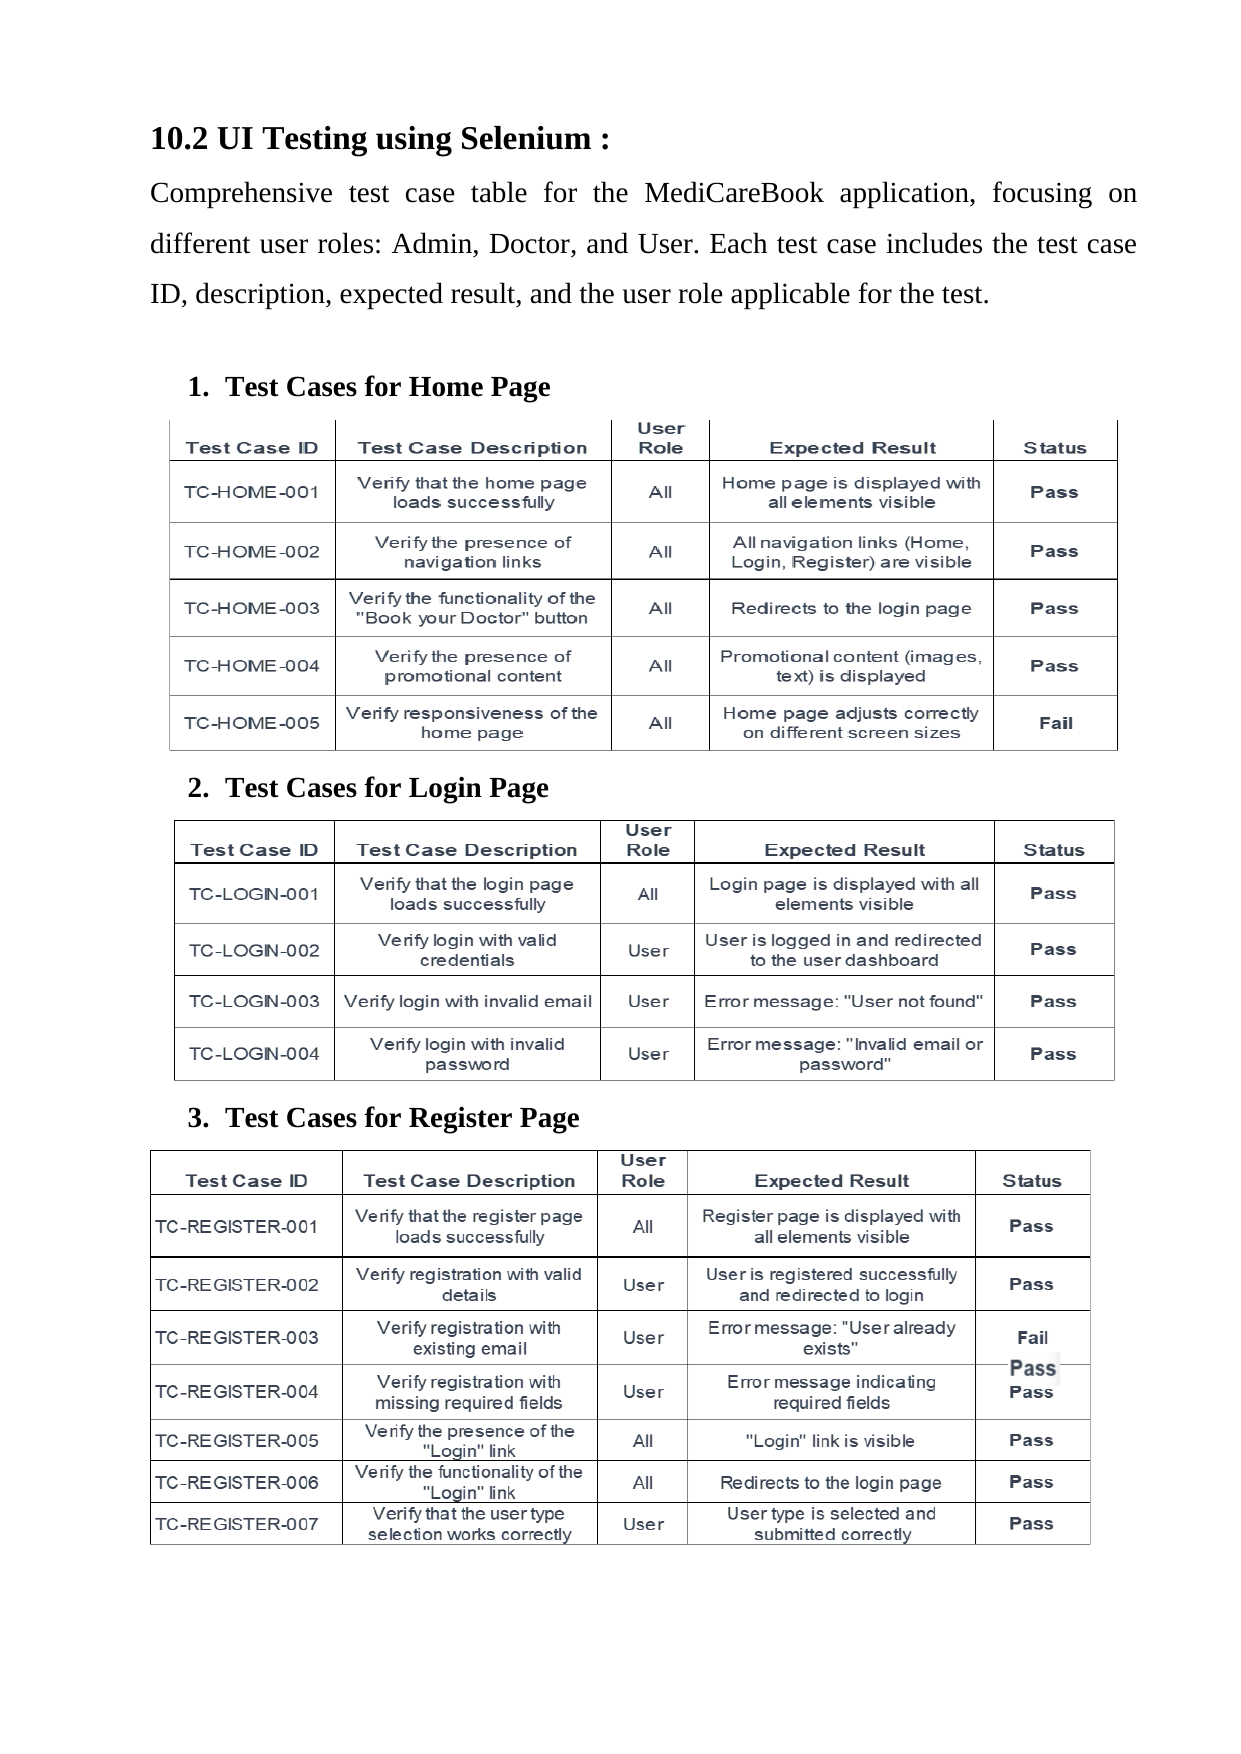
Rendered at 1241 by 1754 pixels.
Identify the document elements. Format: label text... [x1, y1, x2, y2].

text Comprehensive test case table for the MediCareBook application, focusing on different user roles: Admin, Doctor, and User. Each test case includes the test case ID, description, expected result, and the user role applicable for the test. [150, 176, 1139, 310]
subtitle 10.2 UI Testing using Selenium : [150, 118, 1139, 156]
list Test Cases for Login Page [187, 770, 1139, 804]
picture [150, 1150, 1091, 1545]
picture [174, 820, 1115, 1081]
list Test Cases for Home Page [187, 369, 1139, 403]
list Test Cases for Register Page [187, 1100, 1139, 1134]
picture [169, 420, 1120, 751]
